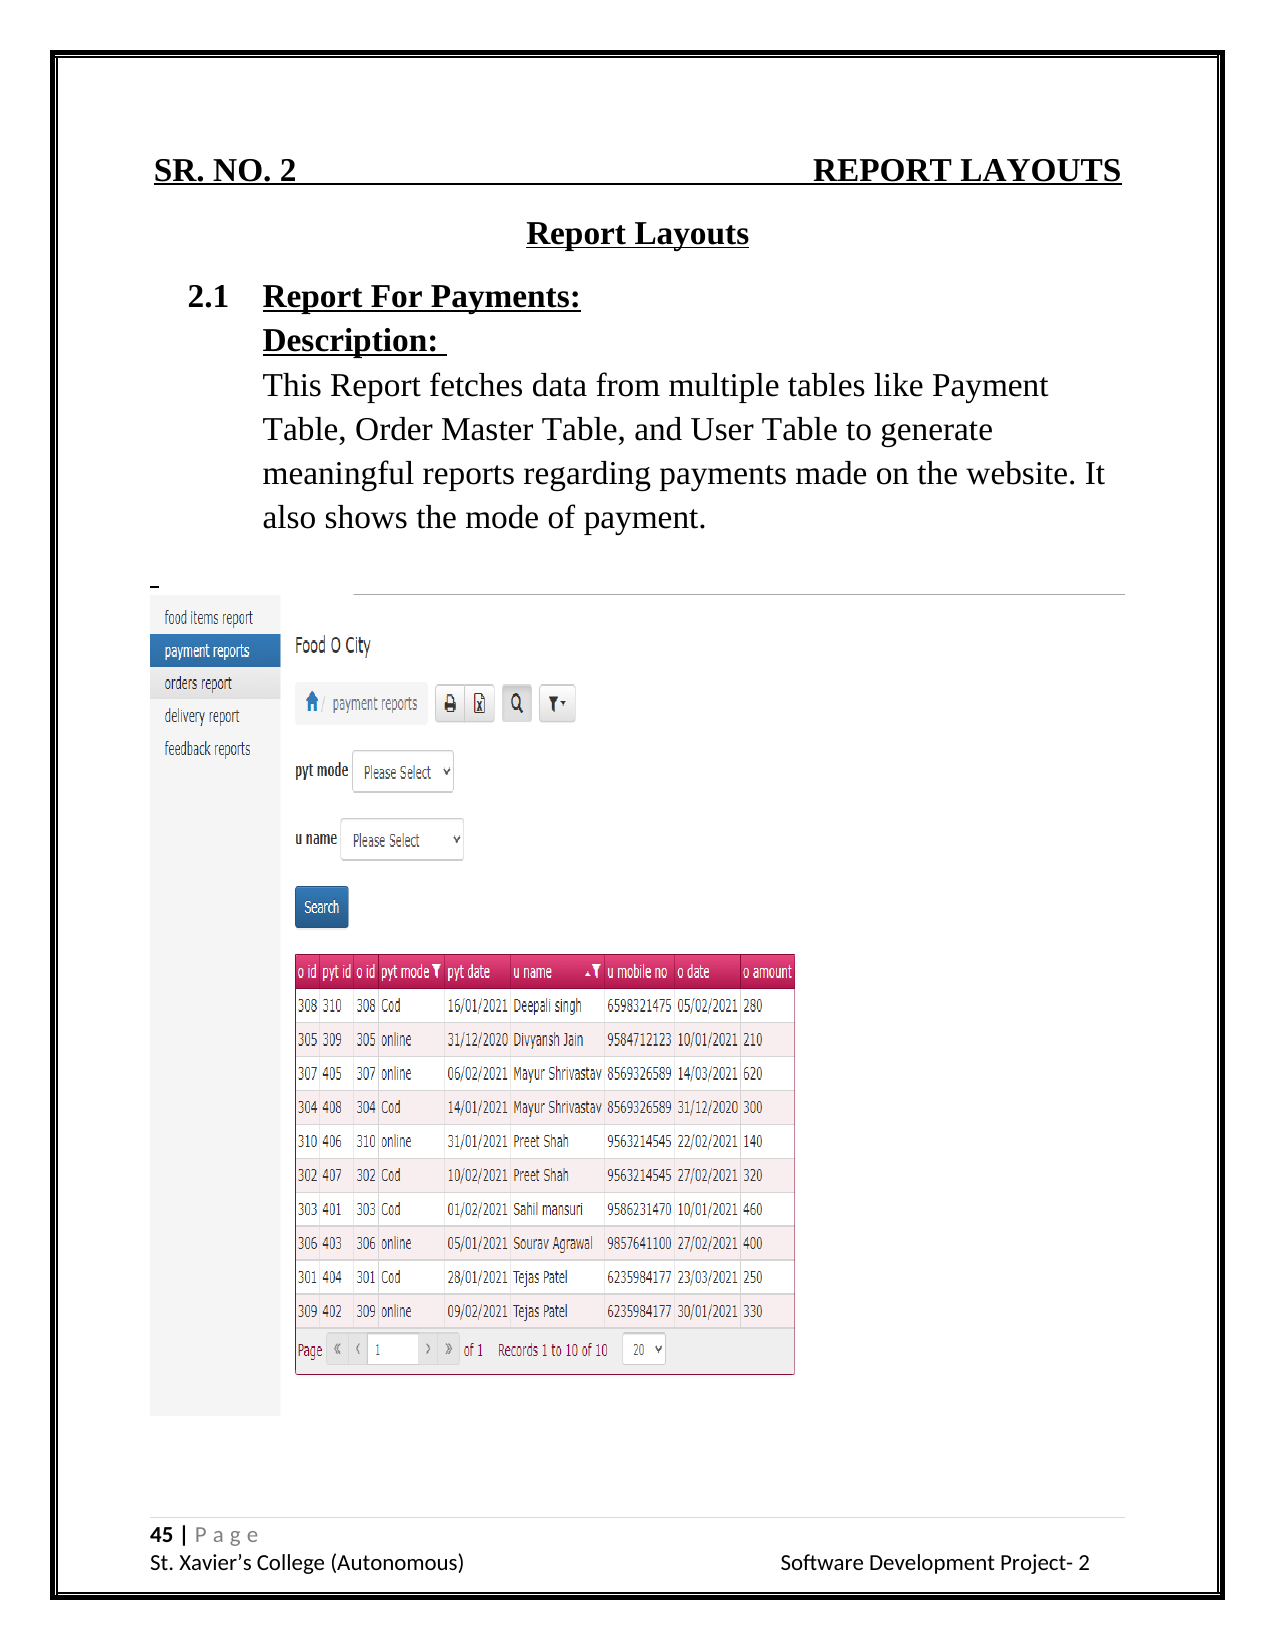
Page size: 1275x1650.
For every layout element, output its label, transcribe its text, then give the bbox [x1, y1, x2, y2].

list Description: [225, 321, 1125, 359]
text SR. NO. 2 REPORT LAYOUTS [150, 150, 1125, 188]
picture [150, 594, 1126, 1416]
list This Report fetches data from multiple tables like Payment Table, Order Master Table, and User Table to generate meaningful reports regarding payments made on the website. It also shows the mode of payment. [262, 365, 1125, 535]
text Report Layouts [150, 213, 1125, 252]
list Report For Payments: [187, 277, 1125, 315]
